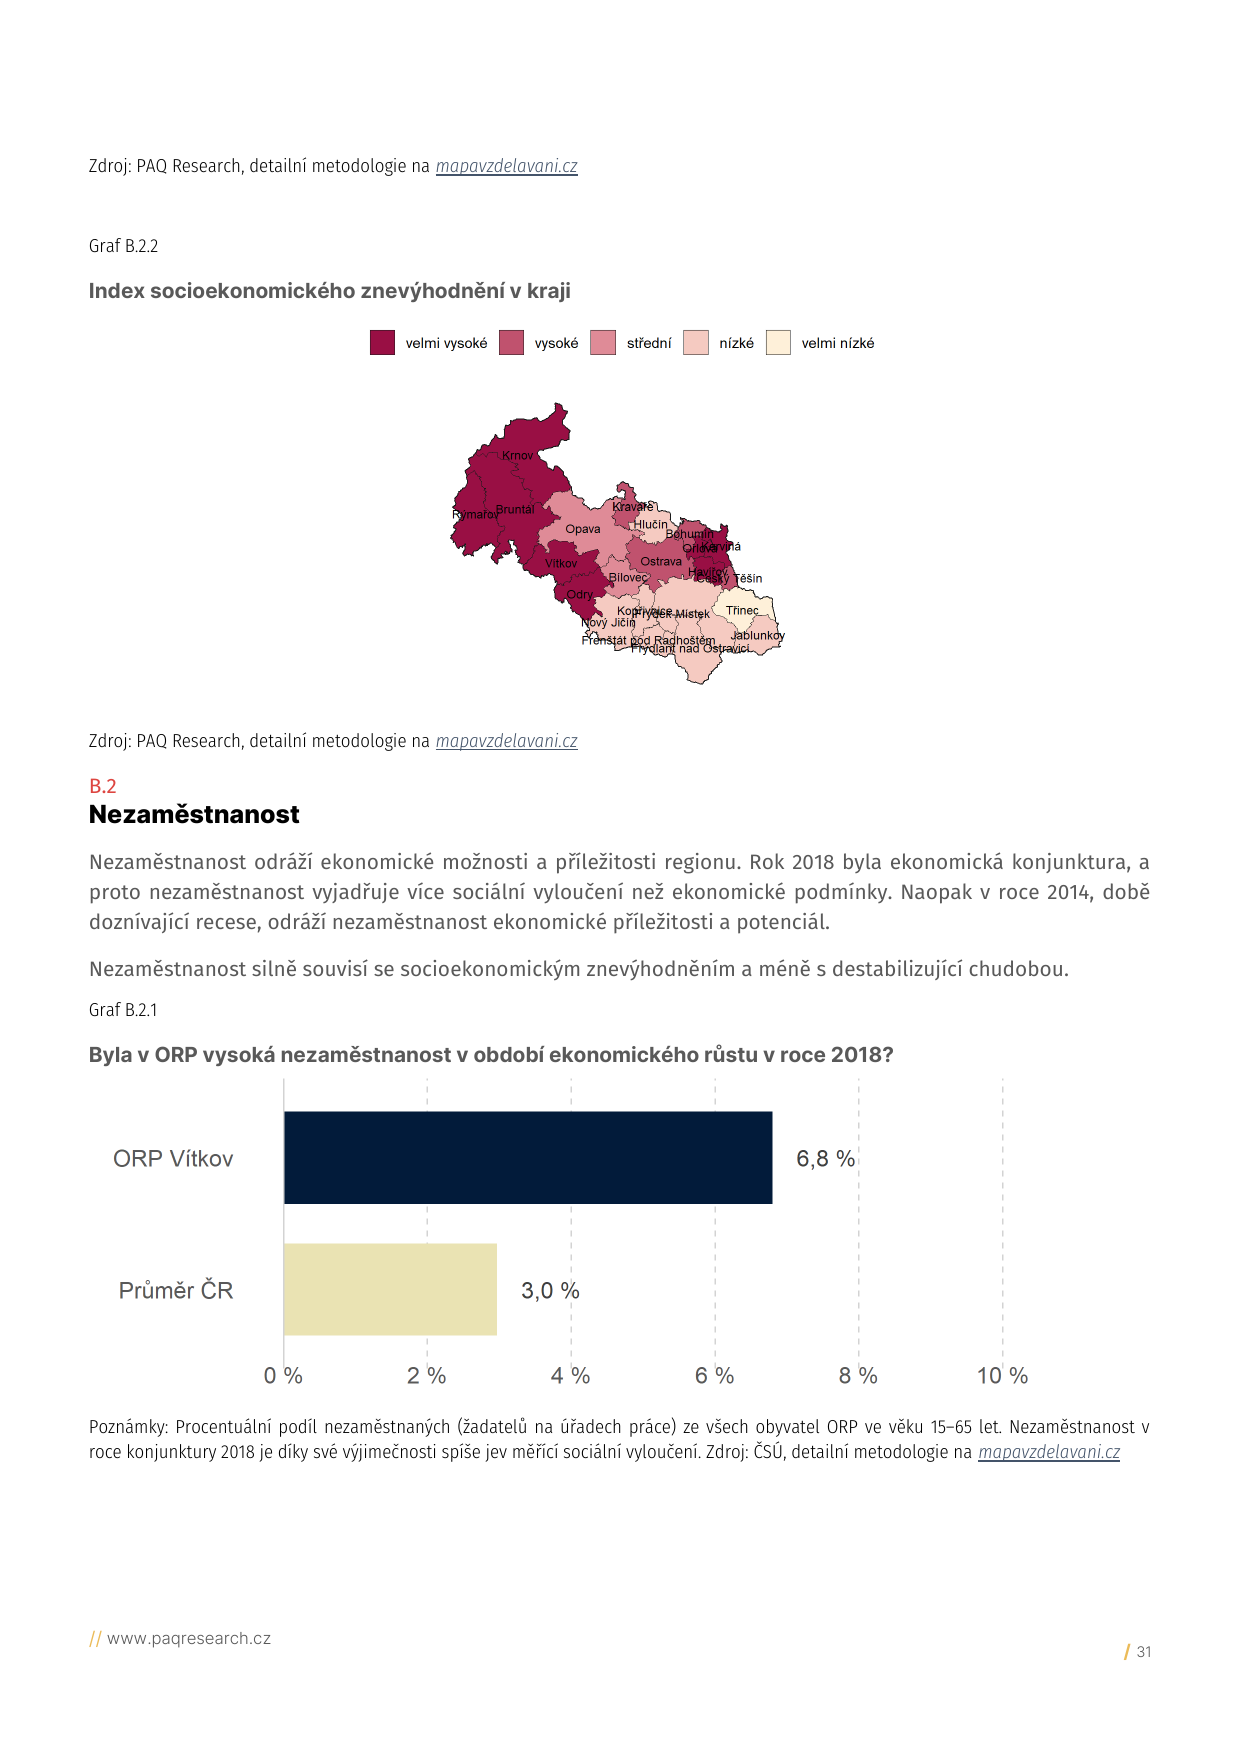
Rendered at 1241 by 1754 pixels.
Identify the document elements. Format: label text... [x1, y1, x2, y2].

text Zdroj: PAQ Research, detailní metodologie na mapavzdelavani.cz [89, 722, 1152, 752]
text B.2 [89, 769, 1152, 799]
picture [88, 303, 1139, 706]
picture [88, 1067, 1139, 1399]
text Nezaměstnanost odráží ekonomické možnosti a příležitosti regionu. Rok 2018 byla ekonomická konjunktura, a proto nezaměstnanost vyjadřuje více sociální vyloučení než ekonomické podmínky. Naopak v roce 2014, době doznívající recese, odráží nezaměstnanost ekonomické příležitosti a potenciál. [89, 845, 1152, 935]
text Byla v ORP vysoká nezaměstnanost v období ekonomického růstu v roce 2018? [89, 1037, 1152, 1067]
text Index socioekonomického znevýhodnění v kraji [89, 273, 1152, 303]
text Graf B.2.1 [89, 999, 1152, 1021]
text Zdroj: PAQ Research, detailní metodologie na mapavzdelavani.cz [89, 148, 1152, 178]
text Graf B.2.2 [89, 234, 1152, 257]
text Poznámky: Procentuální podíl nezaměstnaných (žadatelů na úřadech práce) ze všech obyvatel ORP ve věku 15–65 let. Nezaměstnanost v roce konjunktury 2018 je díky své výjimečnosti spíše jev měřící sociální vyloučení. Zdroj: ČSÚ, detailní metodologie na mapavzdelavani.cz [89, 1416, 1152, 1464]
subtitle Nezaměstnanost [89, 799, 1152, 829]
text Nezaměstnanost silně souvisí se socioekonomickým znevýhodněním a méně s destabilizující chudobou. [89, 952, 1152, 982]
